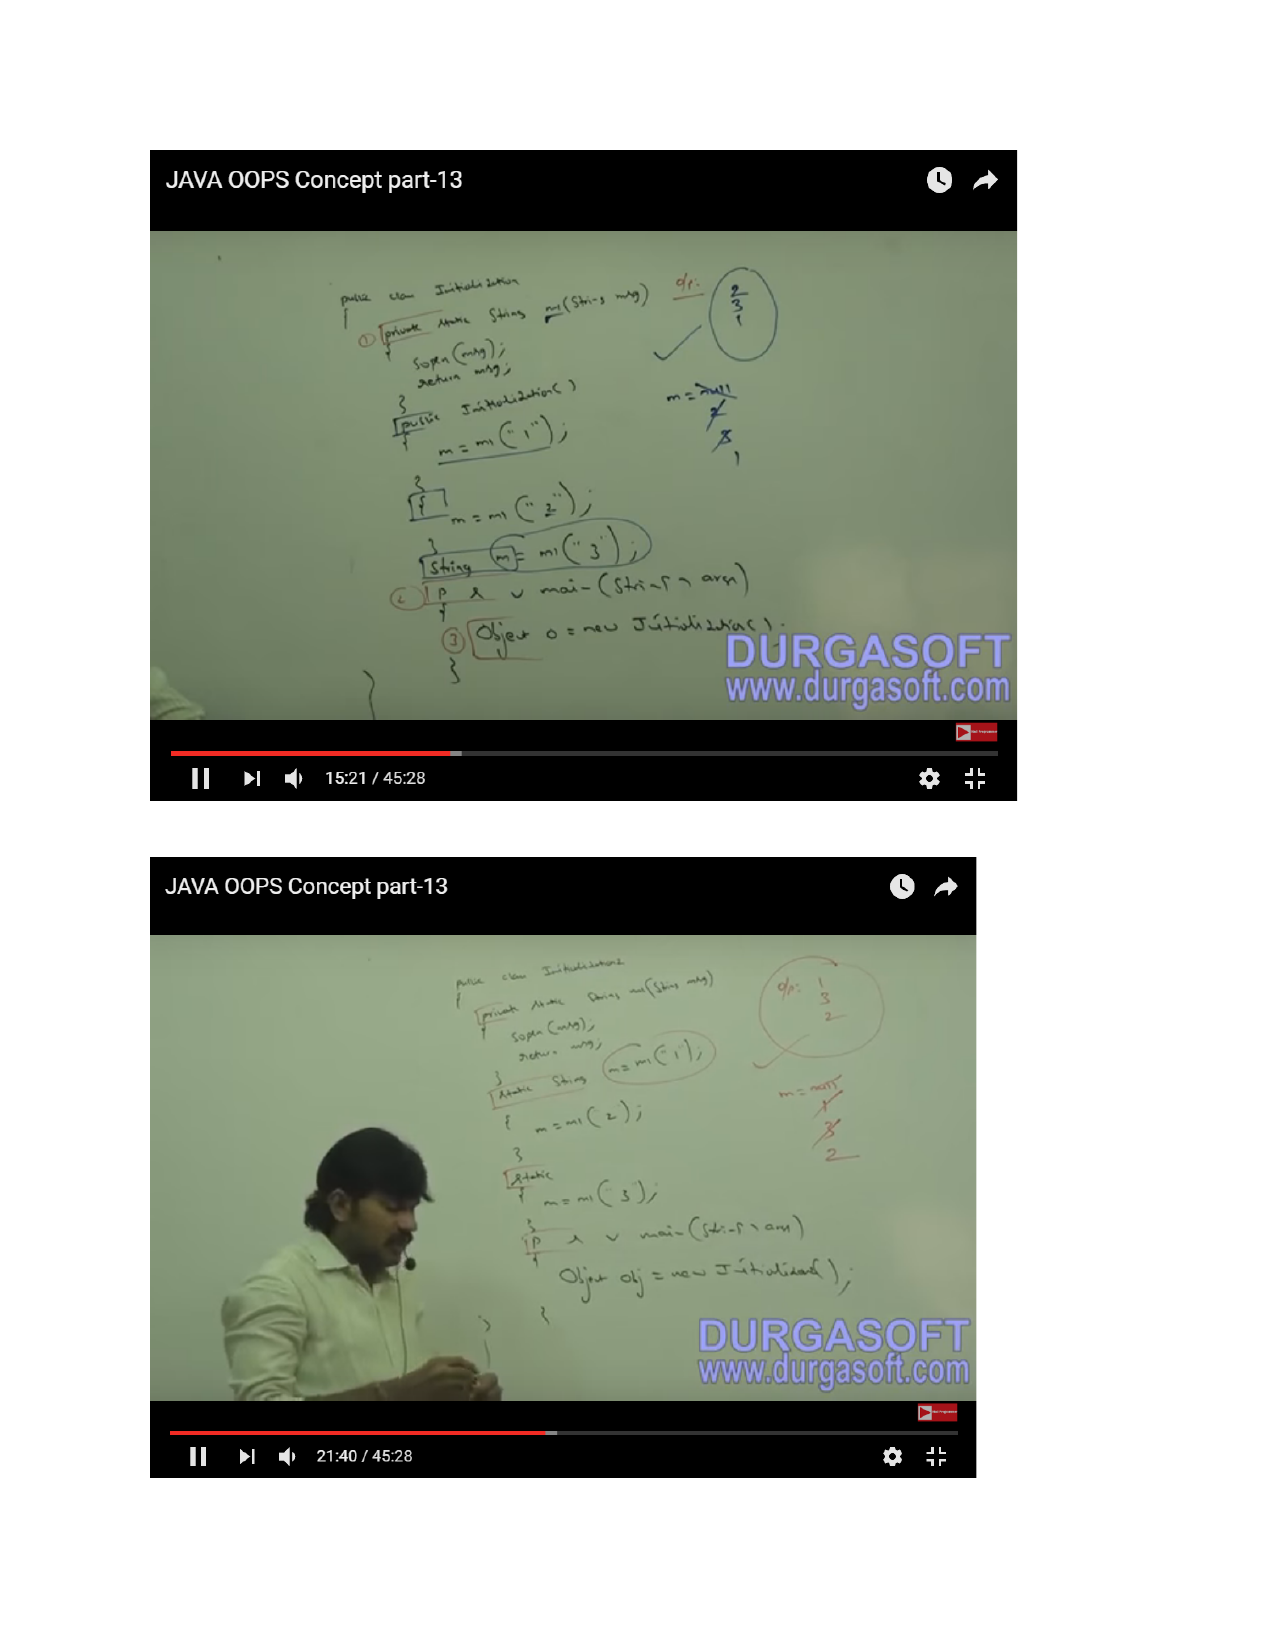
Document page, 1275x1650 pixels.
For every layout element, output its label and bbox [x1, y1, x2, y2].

picture [150, 150, 1018, 801]
picture [150, 857, 977, 1478]
